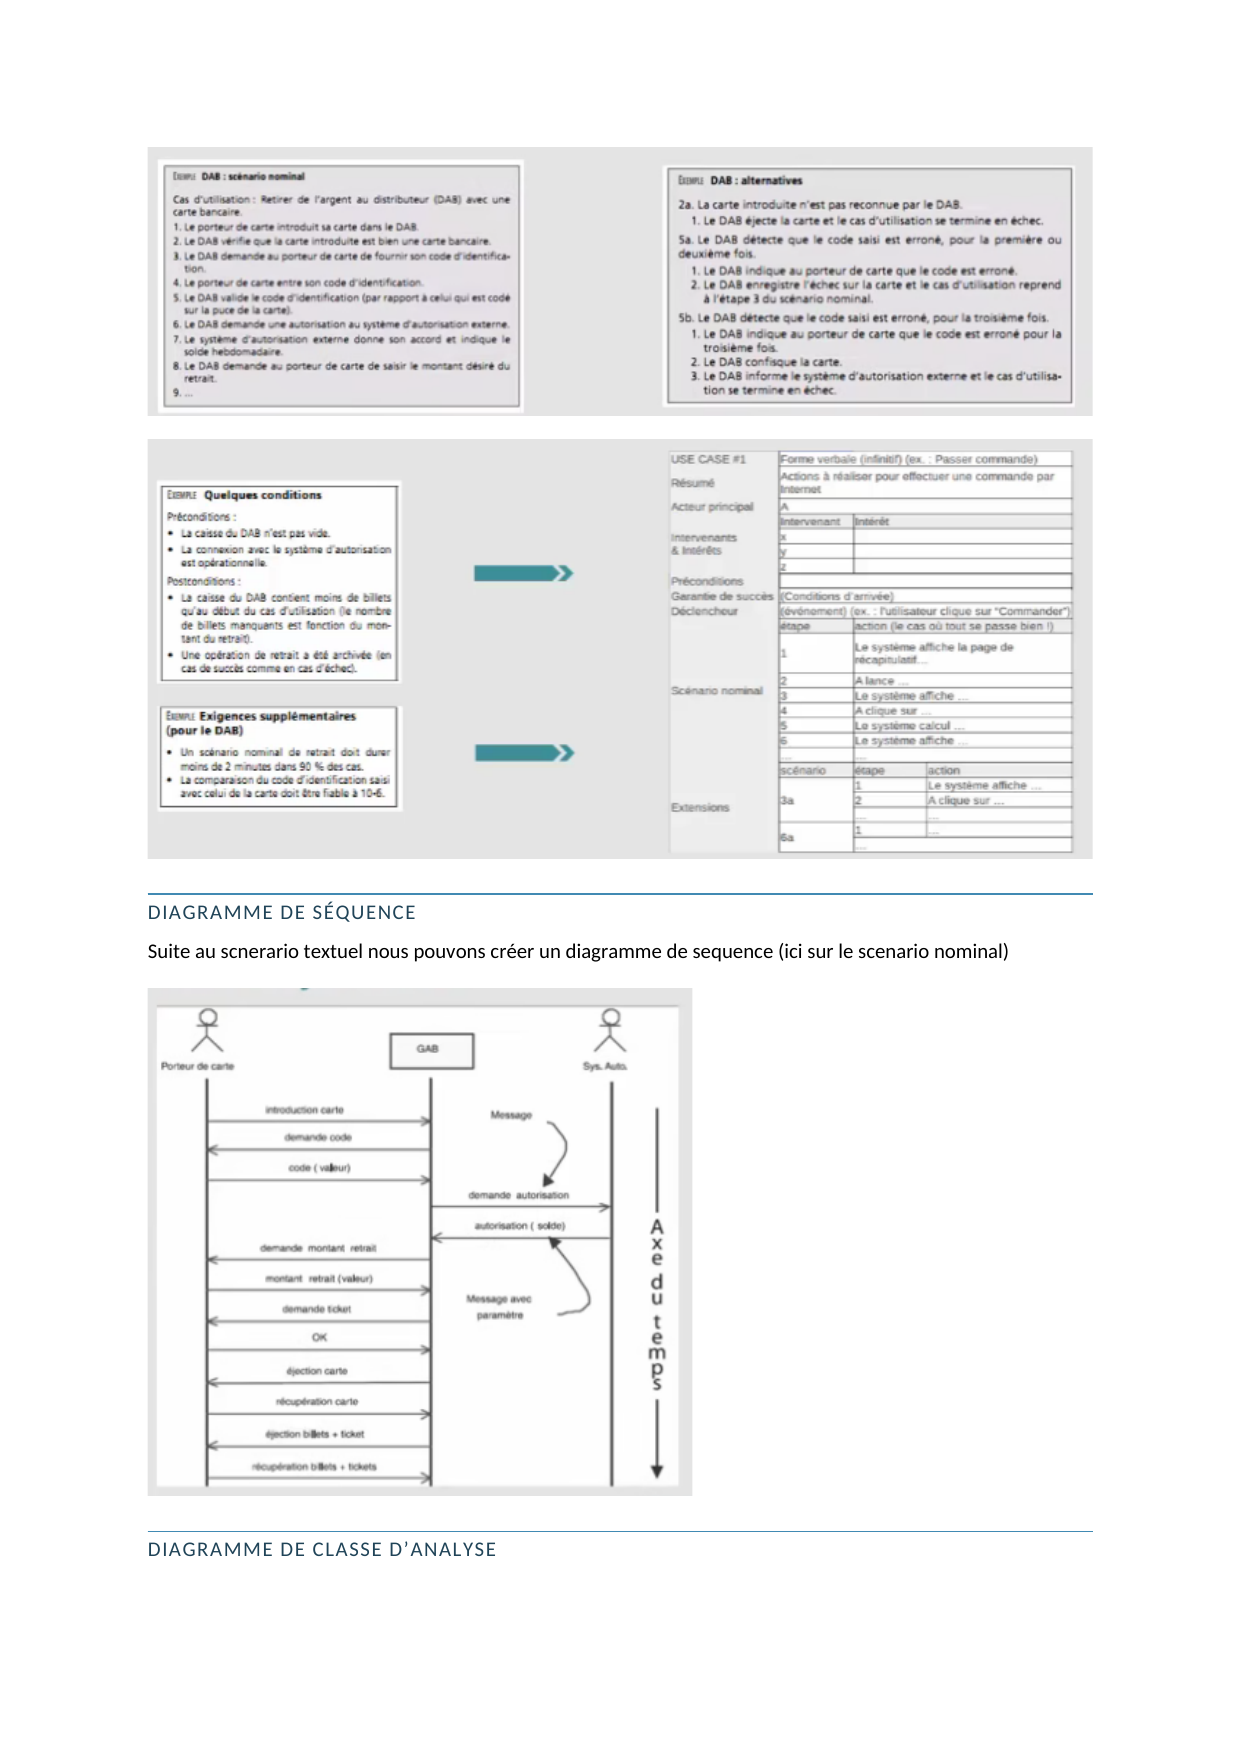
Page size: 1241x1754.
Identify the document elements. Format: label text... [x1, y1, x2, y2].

picture [147, 988, 693, 1496]
picture [147, 147, 1093, 416]
text Suite au scnerario textuel nous pouvons créer un diagramme de sequence (ici sur le scenario nominal) [148, 938, 1093, 964]
subtitle Diagramme de séquence [148, 895, 1093, 924]
subtitle Diagramme de classe d’analyse [148, 1532, 1093, 1562]
picture [147, 439, 1093, 859]
